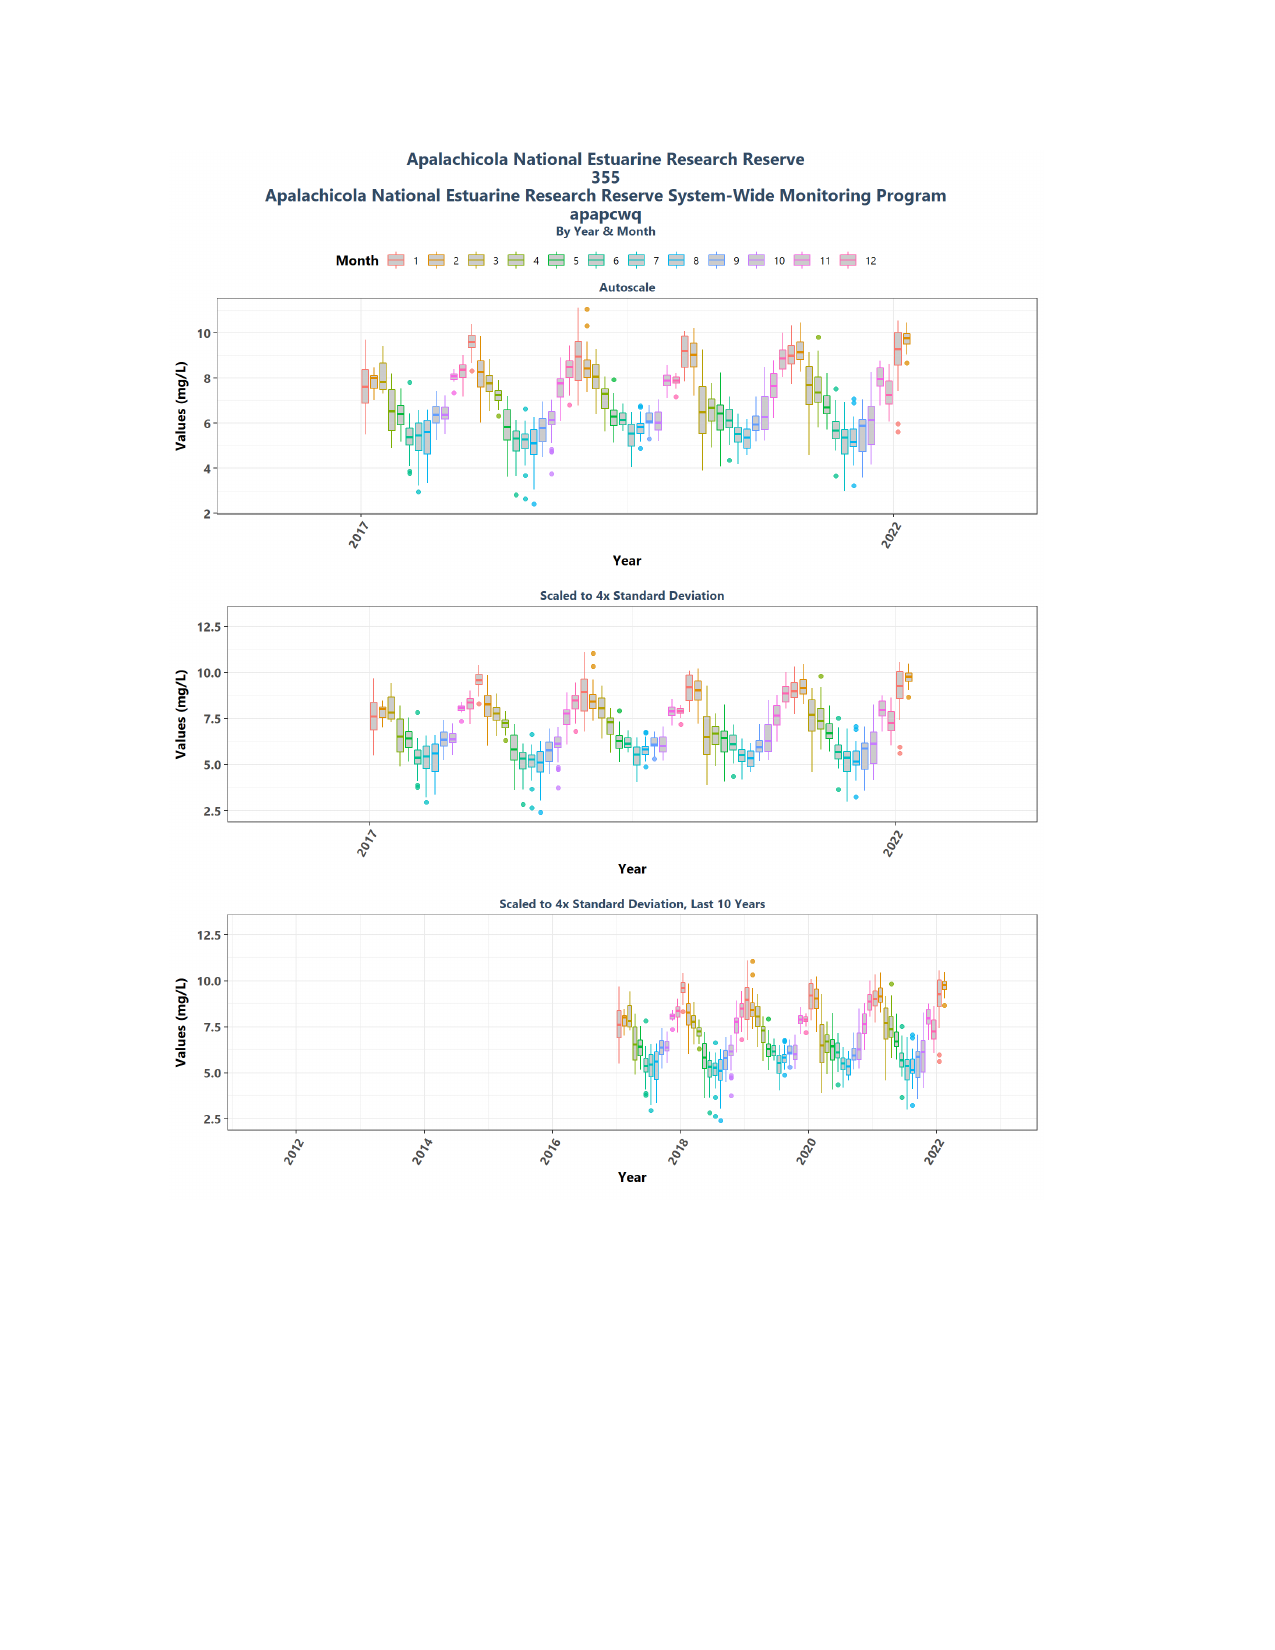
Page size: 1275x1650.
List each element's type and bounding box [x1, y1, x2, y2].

picture [168, 150, 1044, 1200]
